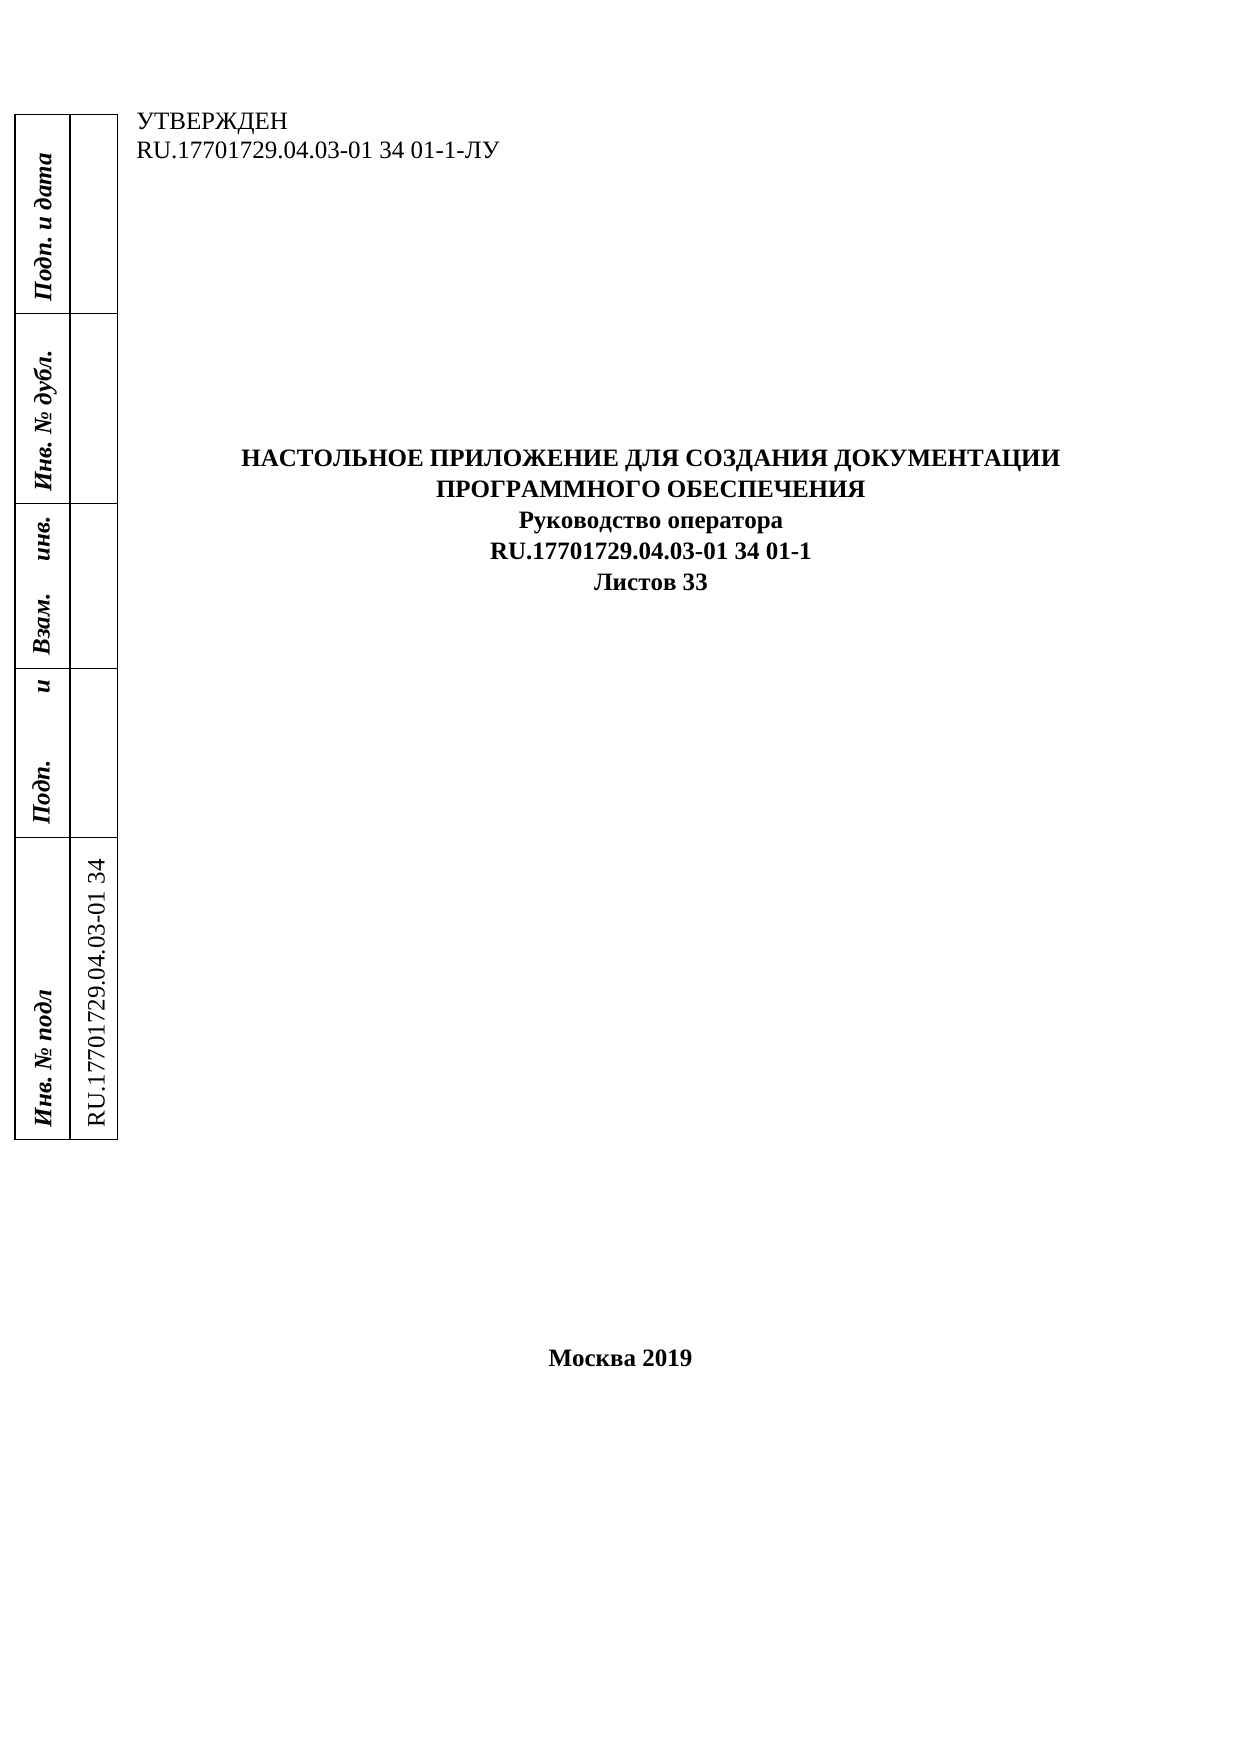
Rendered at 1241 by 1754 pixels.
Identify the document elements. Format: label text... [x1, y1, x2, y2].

table_header [71, 115, 117, 313]
text УТВЕРЖДЕН [75, 106, 1165, 135]
table_cell RU.17701729.04.03-01 34 [71, 838, 117, 1139]
text Москва 2019 [75, 1343, 1165, 1372]
table_cell [71, 504, 117, 667]
table_cell Подп. и дата [16, 669, 69, 837]
table_cell Инв. № дубл. [16, 314, 69, 503]
text Листов 33 [118, 567, 1165, 596]
text НАСТОЛЬНОЕ ПРИЛОЖЕНИЕ ДЛЯ СОЗДАНИЯ ДОКУМЕНТАЦИИ ПРОГРАММНОГО ОБЕСПЕЧЕНИЯ [118, 443, 1165, 503]
table_cell Инв. № подл [16, 838, 69, 1139]
text RU.17701729.04.03-01 34 01-1 [118, 536, 1165, 565]
text Руководство оператора [118, 505, 1165, 534]
table_header Подп. и дата [16, 115, 69, 313]
text RU.17701729.04.03-01 34 01-1-ЛУ [118, 135, 1165, 163]
table_cell Взам. инв. № [16, 504, 69, 667]
table_cell [71, 669, 117, 837]
table_cell [71, 314, 117, 503]
